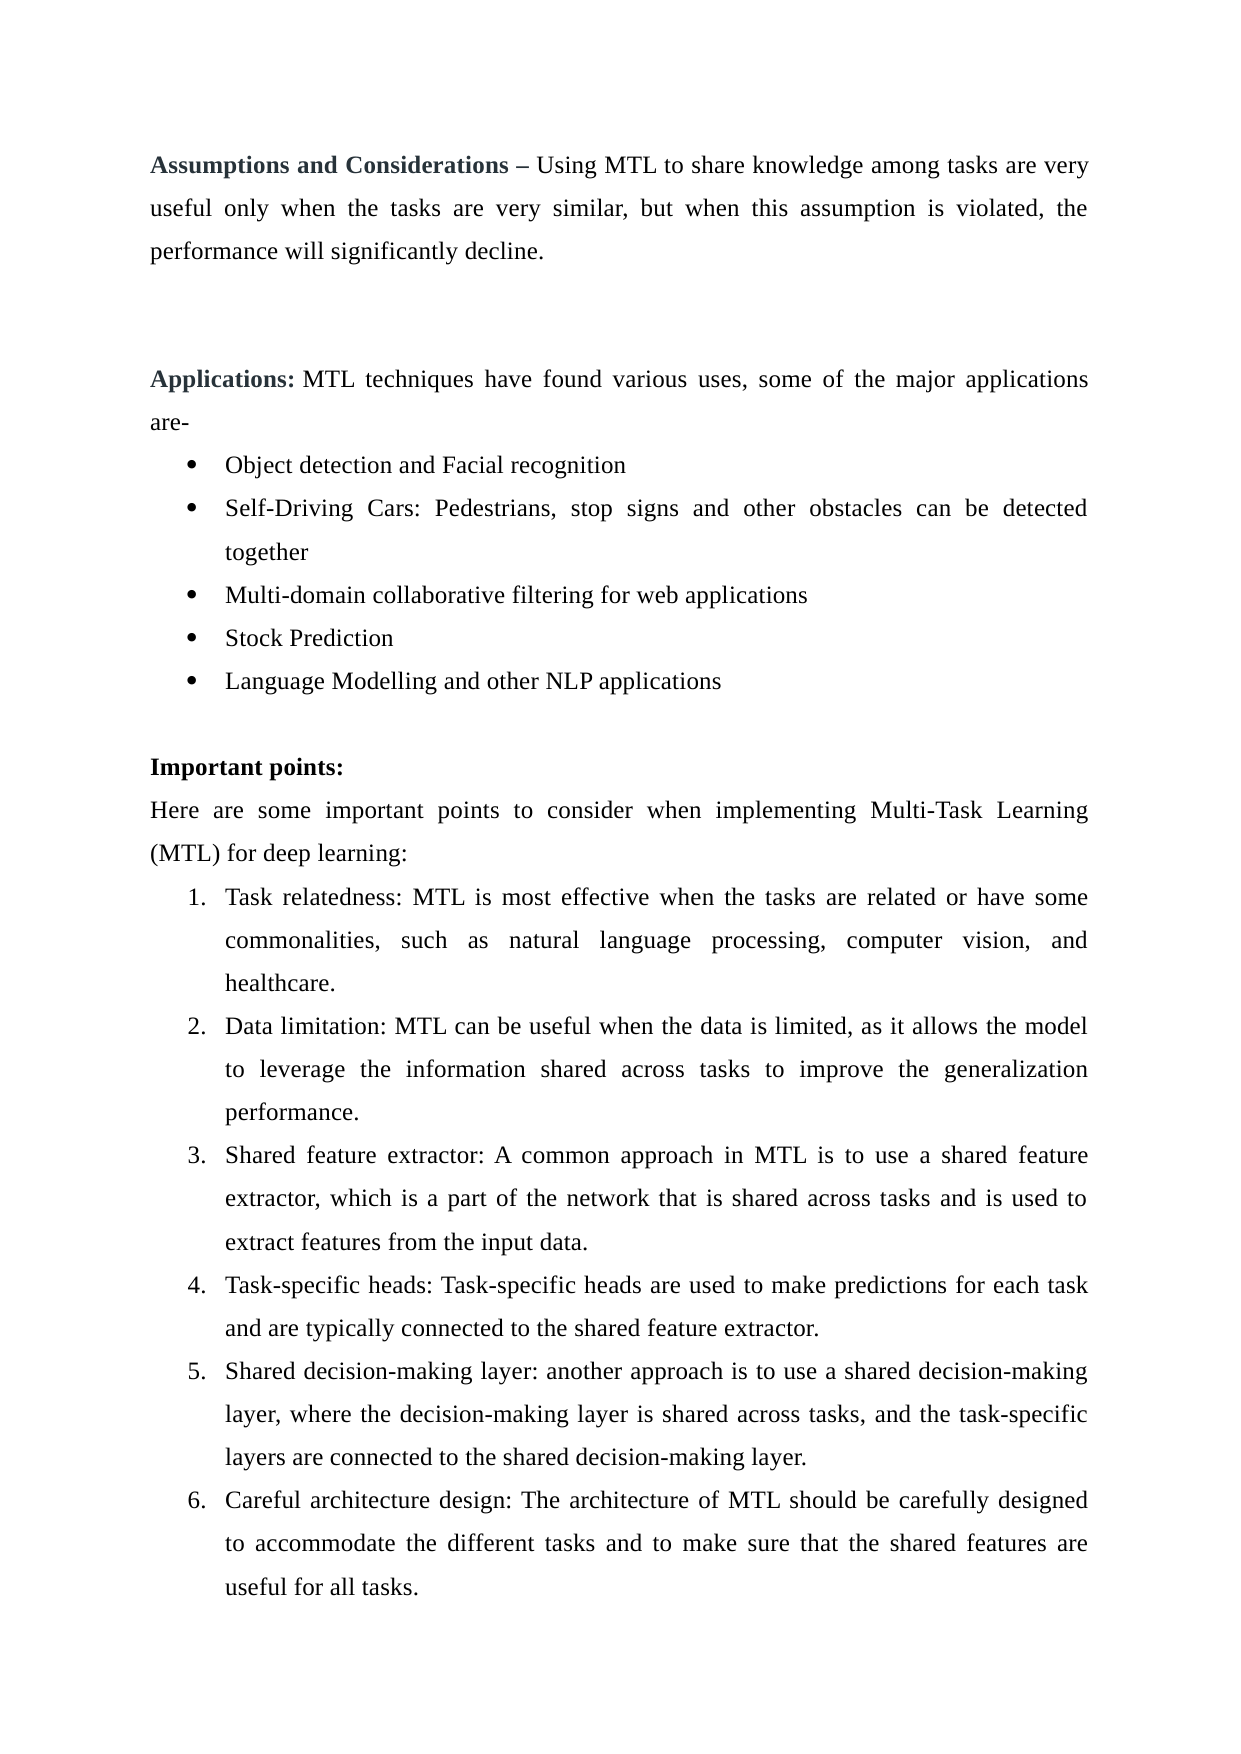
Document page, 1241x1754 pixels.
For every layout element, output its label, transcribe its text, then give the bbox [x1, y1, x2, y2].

list Stock Prediction [187, 623, 1090, 652]
list Task relatedness: MTL is most effective when the tasks are related or have some commonalities, such as natural language processing, computer vision, and healthcare. [187, 882, 1090, 997]
list Multi-domain collaborative filtering for web applications [187, 580, 1090, 608]
text Important points: [150, 752, 1090, 781]
list Data limitation: MTL can be useful when the data is limited, as it allows the model to leverage the information shared across tasks to improve the generalization performance. [187, 1011, 1090, 1126]
text Assumptions and Considerations – Using MTL to share knowledge among tasks are very useful only when the tasks are very similar, but when this assumption is violated, the performance will significantly decline. [150, 150, 1090, 307]
text Here are some important points to consider when implementing Multi-Task Learning (MTL) for deep learning: [150, 795, 1090, 867]
list Shared decision-making layer: another approach is to use a shared decision-making layer, where the decision-making layer is shared across tasks, and the task-specific layers are connected to the shared decision-making layer. [187, 1356, 1090, 1471]
list Object detection and Facial recognition [187, 450, 1090, 479]
list Shared feature extractor: A common approach in MTL is to use a shared feature extractor, which is a part of the network that is shared across tasks and is used to extract features from the input data. [187, 1140, 1090, 1255]
list Task-specific heads: Task-specific heads are used to make predictions for each task and are typically connected to the shared feature extractor. [187, 1270, 1090, 1342]
list Language Modelling and other NLP applications [187, 666, 1090, 695]
list Careful architecture design: The architecture of MTL should be carefully designed to accommodate the different tasks and to make sure that the shared features are useful for all tasks. [187, 1485, 1090, 1600]
list Self-Driving Cars: Pedestrians, stop signs and other obstacles can be detected together [187, 493, 1090, 565]
text Applications: MTL techniques have found various uses, some of the major applications are- [150, 364, 1090, 436]
